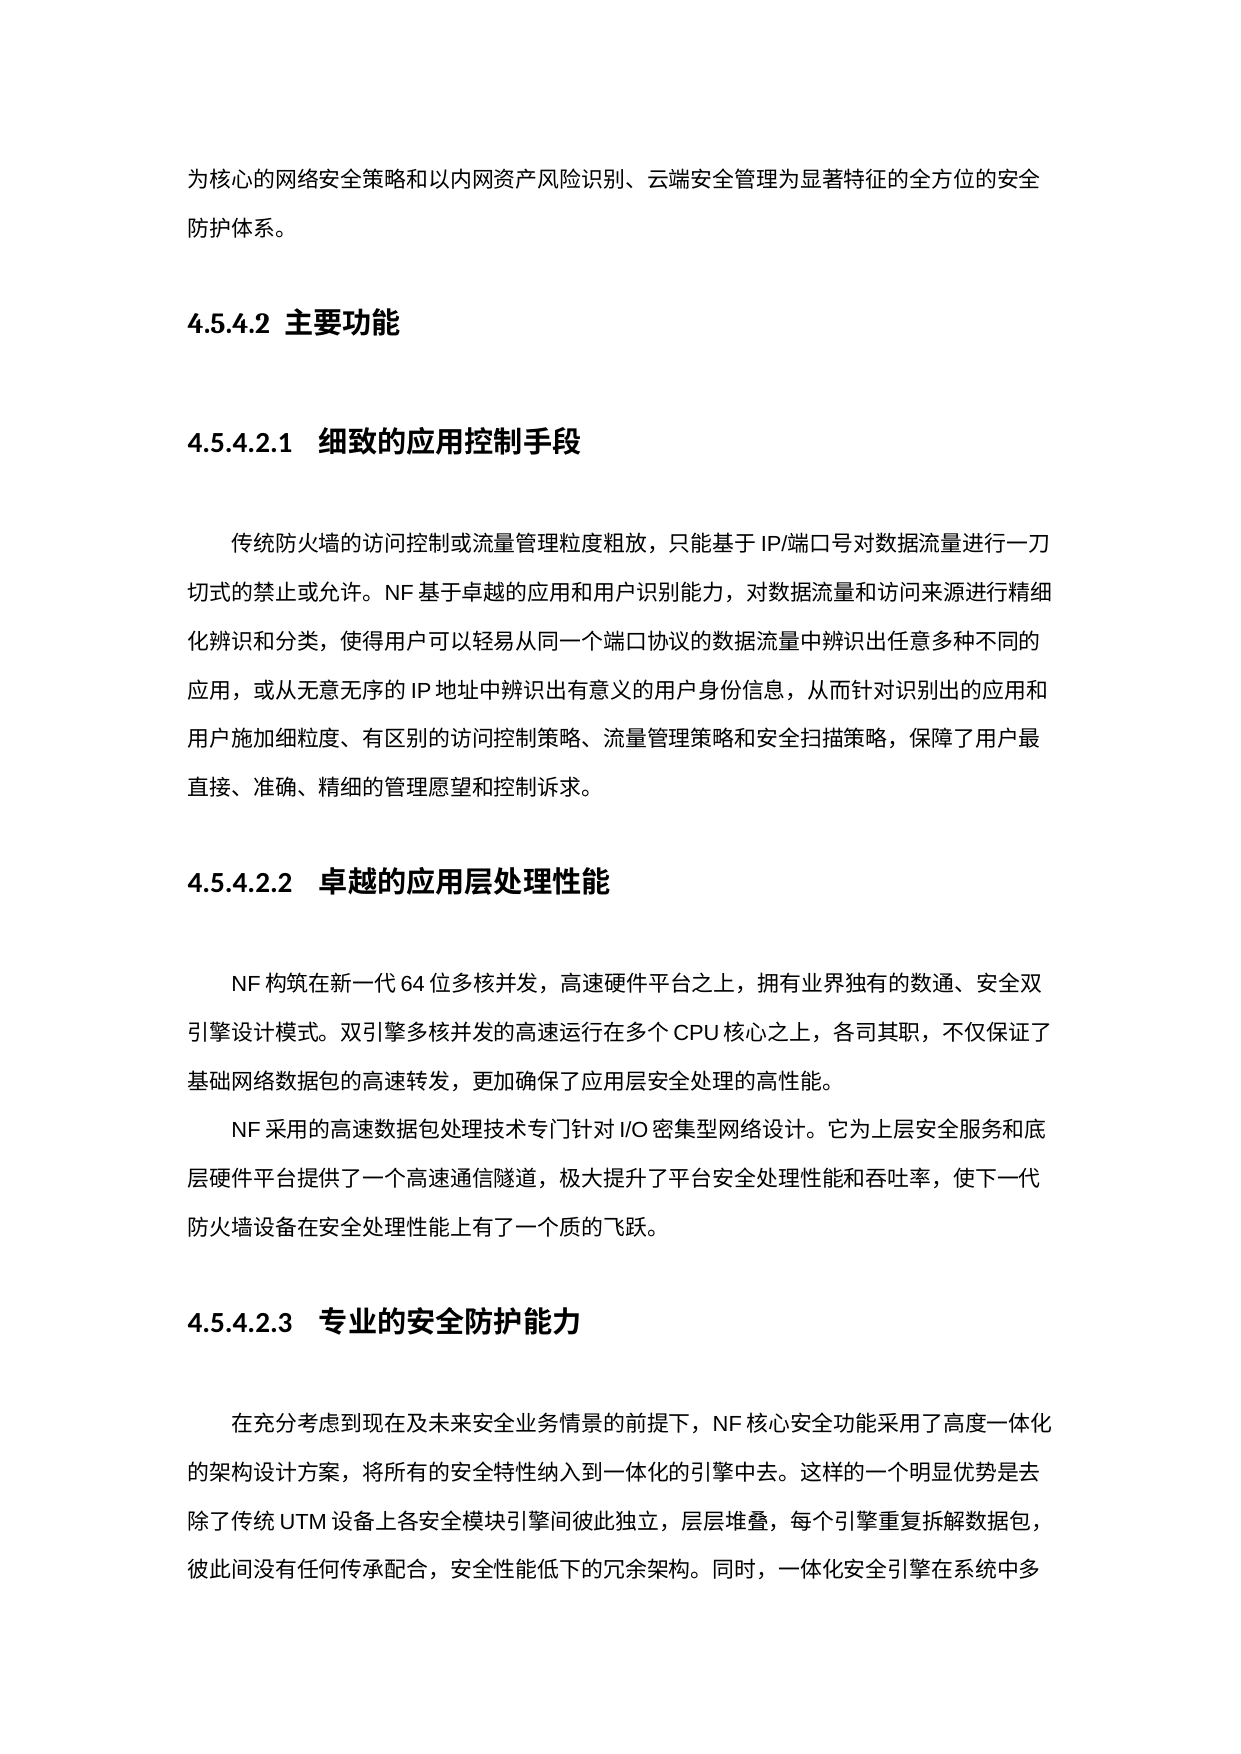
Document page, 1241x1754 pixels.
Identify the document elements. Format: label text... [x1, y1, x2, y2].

subtitle 卓越的应用层处理性能 [187, 847, 1053, 912]
text NF采用的高速数据包处理技术专门针对I/O密集型网络设计。它为上层安全服务和底层硬件平台提供了一个高速通信隧道，极大提升了平台安全处理性能和吞吐率，使下一代防火墙设备在安全处理性能上有了一个质的飞跃。 [187, 1112, 1053, 1242]
subtitle 细致的应用控制手段 [187, 407, 1053, 472]
subtitle 专业的安全防护能力 [187, 1287, 1053, 1352]
subtitle 主要功能 [187, 288, 1053, 353]
text NF构筑在新一代64位多核并发，高速硬件平台之上，拥有业界独有的数通、安全双引擎设计模式。双引擎多核并发的高速运行在多个CPU核心之上，各司其职，不仅保证了基础网络数据包的高速转发，更加确保了应用层安全处理的高性能。 [187, 966, 1053, 1096]
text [187, 1406, 1053, 1584]
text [187, 162, 1053, 243]
text 传统防火墙的访问控制或流量管理粒度粗放，只能基于IP/端口号对数据流量进行一刀切式的禁止或允许。NF基于卓越的应用和用户识别能力，对数据流量和访问来源进行精细化辨识和分类，使得用户可以轻易从同一个端口协议的数据流量中辨识出任意多种不同的应用，或从无意无序的IP地址中辨识出有意义的用户身份信息，从而针对识别出的应用和用户施加细粒度、有区别的访问控制策略、流量管理策略和安全扫描策略，保障了用户最直接、准确、精细的管理愿望和控制诉求。 [187, 526, 1053, 802]
